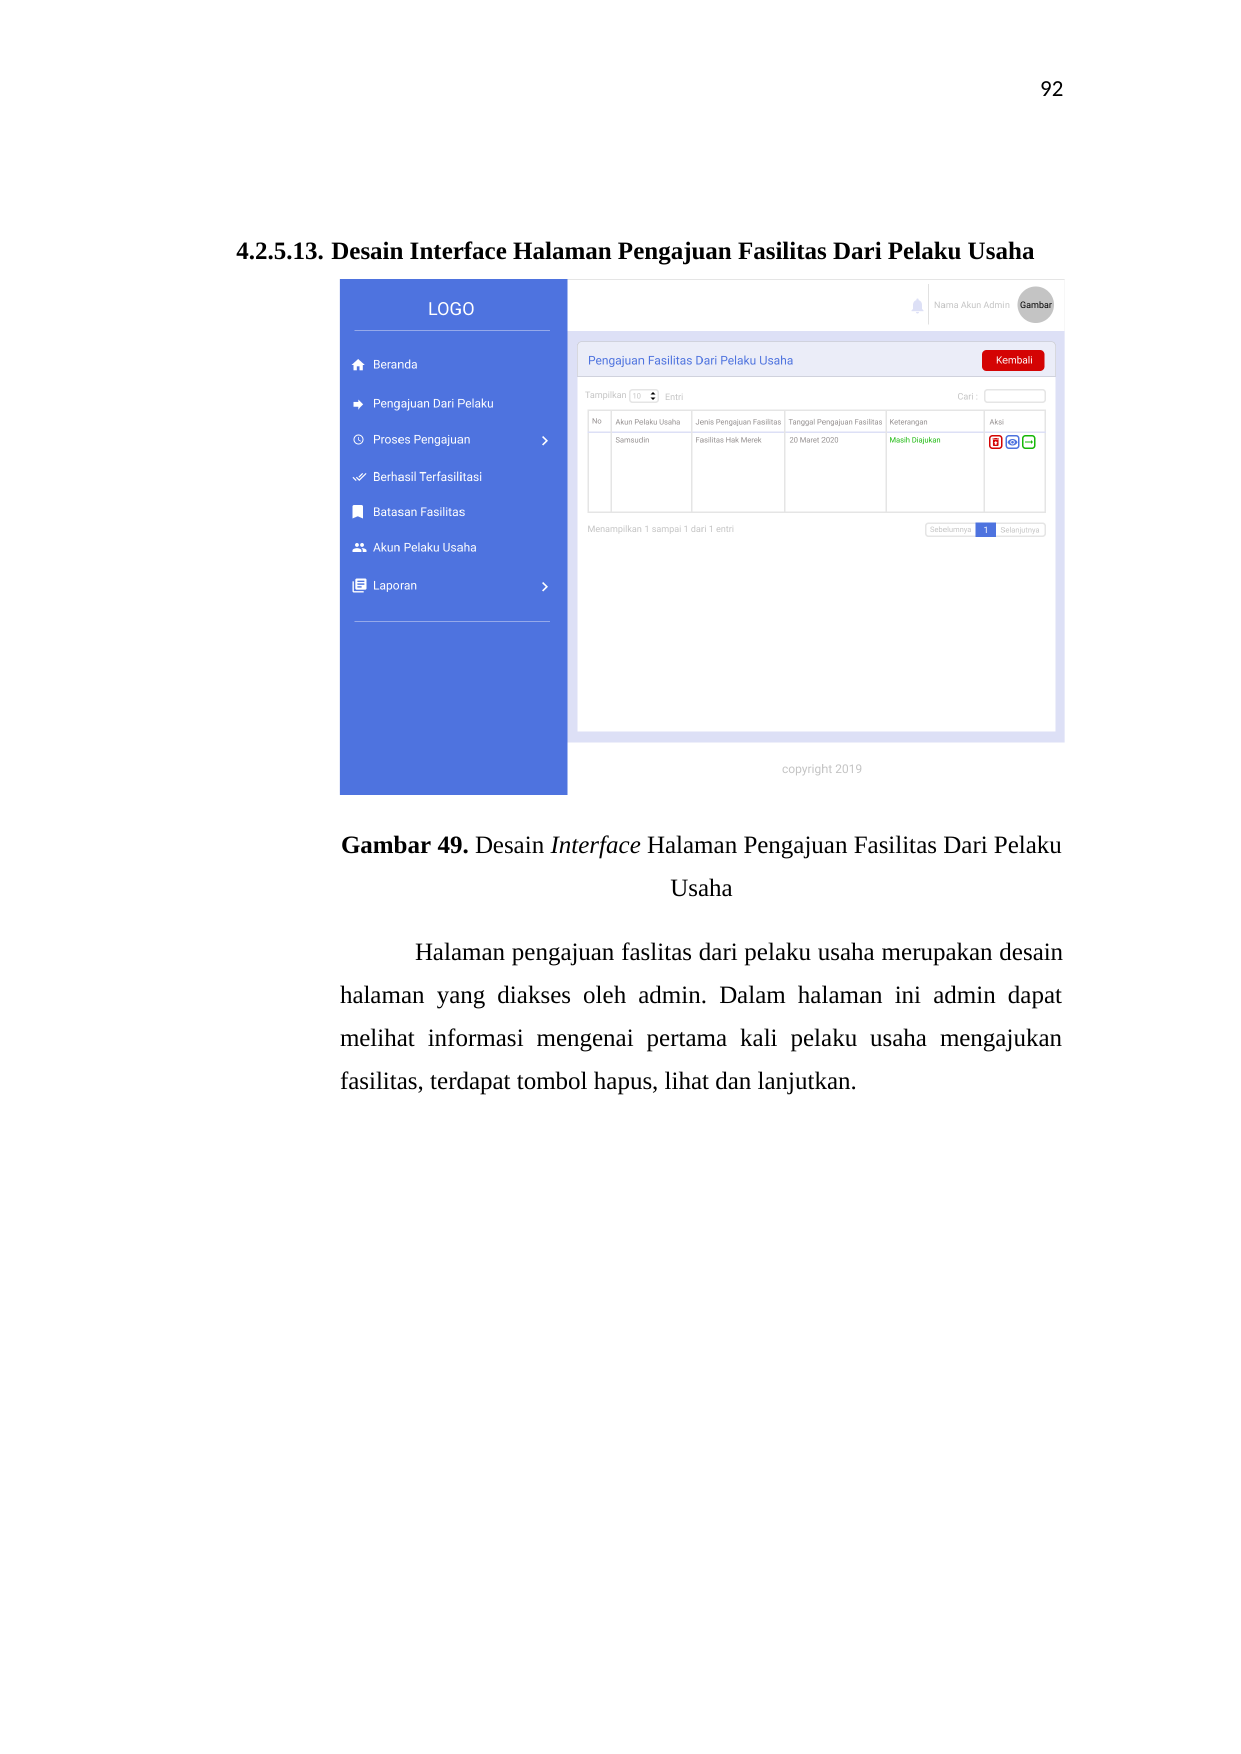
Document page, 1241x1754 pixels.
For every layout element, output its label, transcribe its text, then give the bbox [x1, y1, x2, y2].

picture [339, 279, 1065, 795]
list Halaman pengajuan faslitas dari pelaku usaha merupakan desain halaman yang diakses oleh admin. Dalam halaman ini admin dapat melihat informasi mengenai pertama kali pelaku usaha mengajukan fasilitas, terdapat tombol hapus, lihat dan lanjutkan. [340, 937, 1063, 1095]
text Gambar 49. Desain Interface Halaman Pengajuan Fasilitas Dari Pelaku Usaha [340, 830, 1063, 902]
subtitle Desain Interface Halaman Pengajuan Fasilitas Dari Pelaku Usaha [236, 236, 1063, 265]
